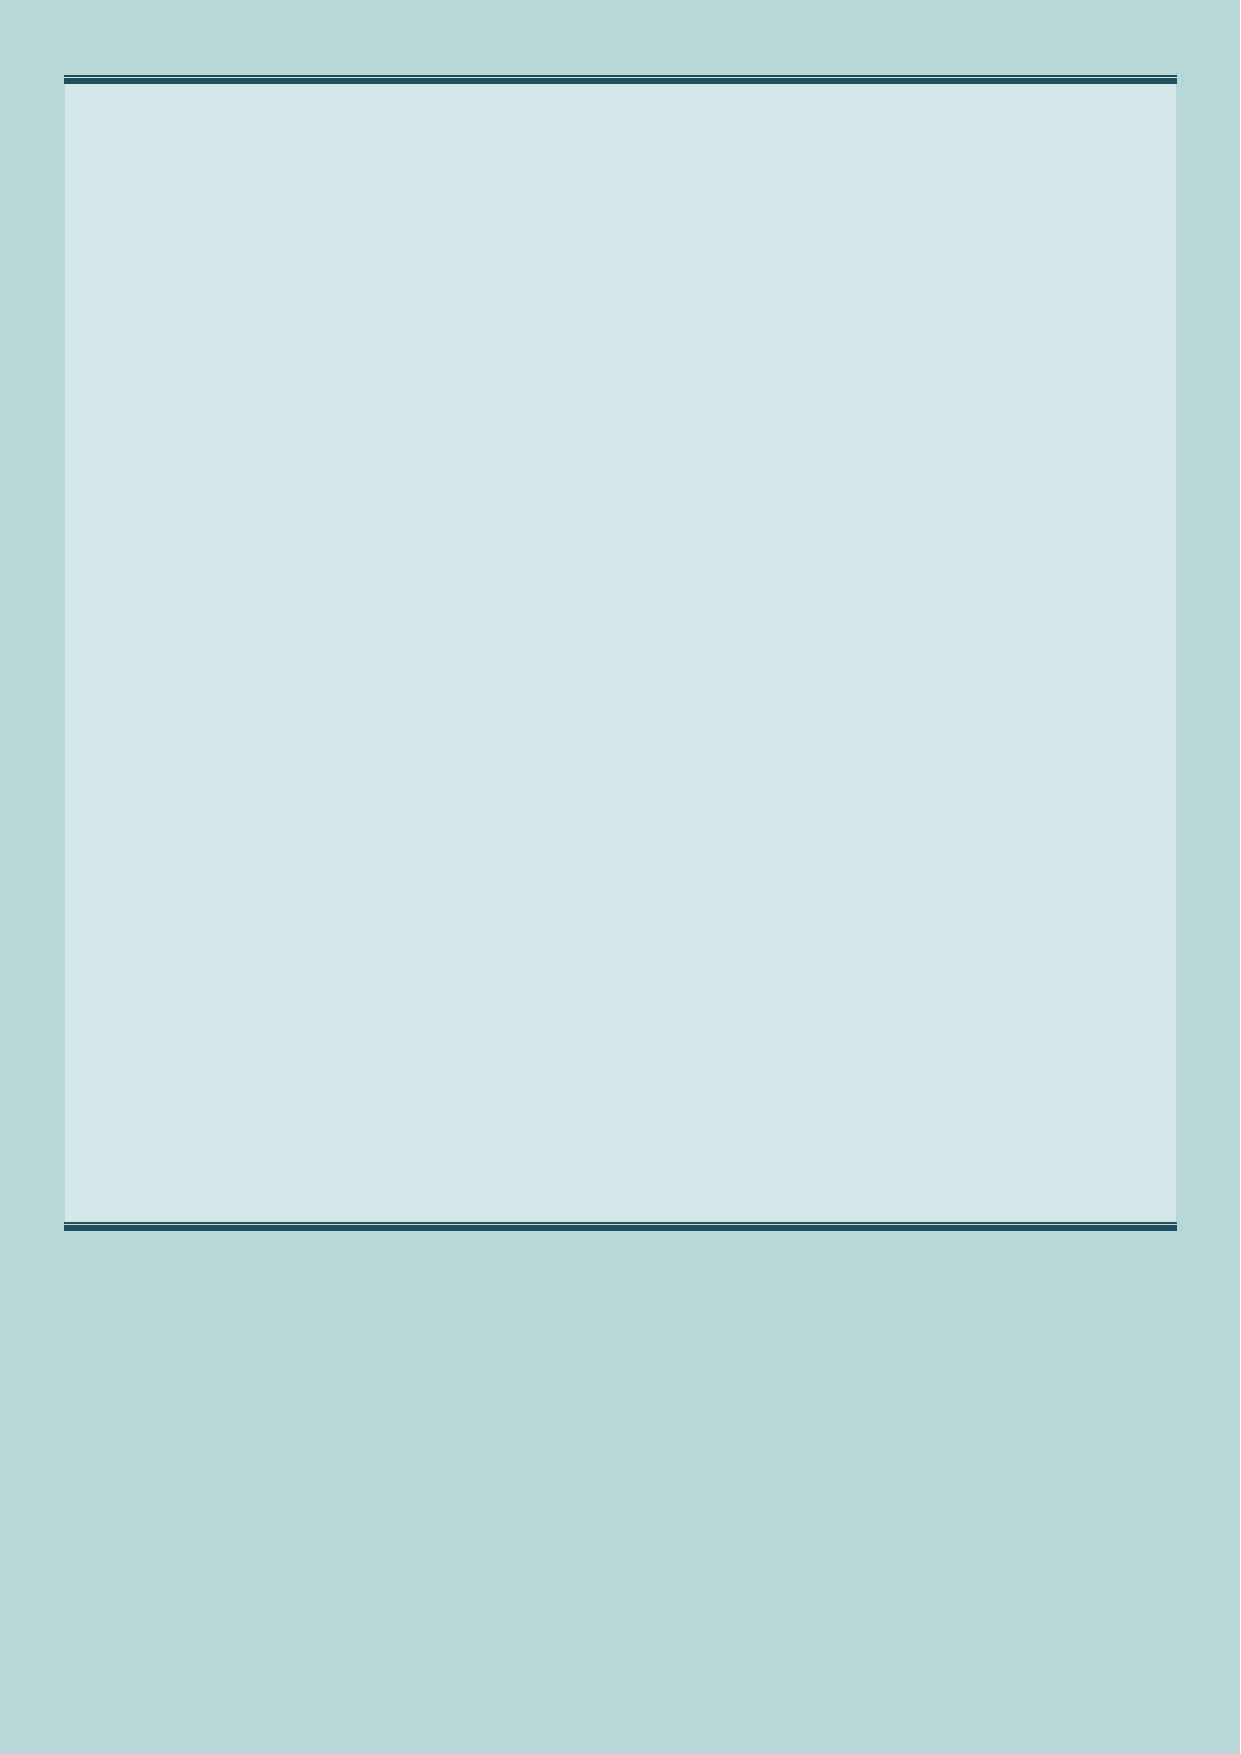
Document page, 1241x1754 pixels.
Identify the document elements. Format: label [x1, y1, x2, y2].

table_cell [64, 84, 1177, 1222]
